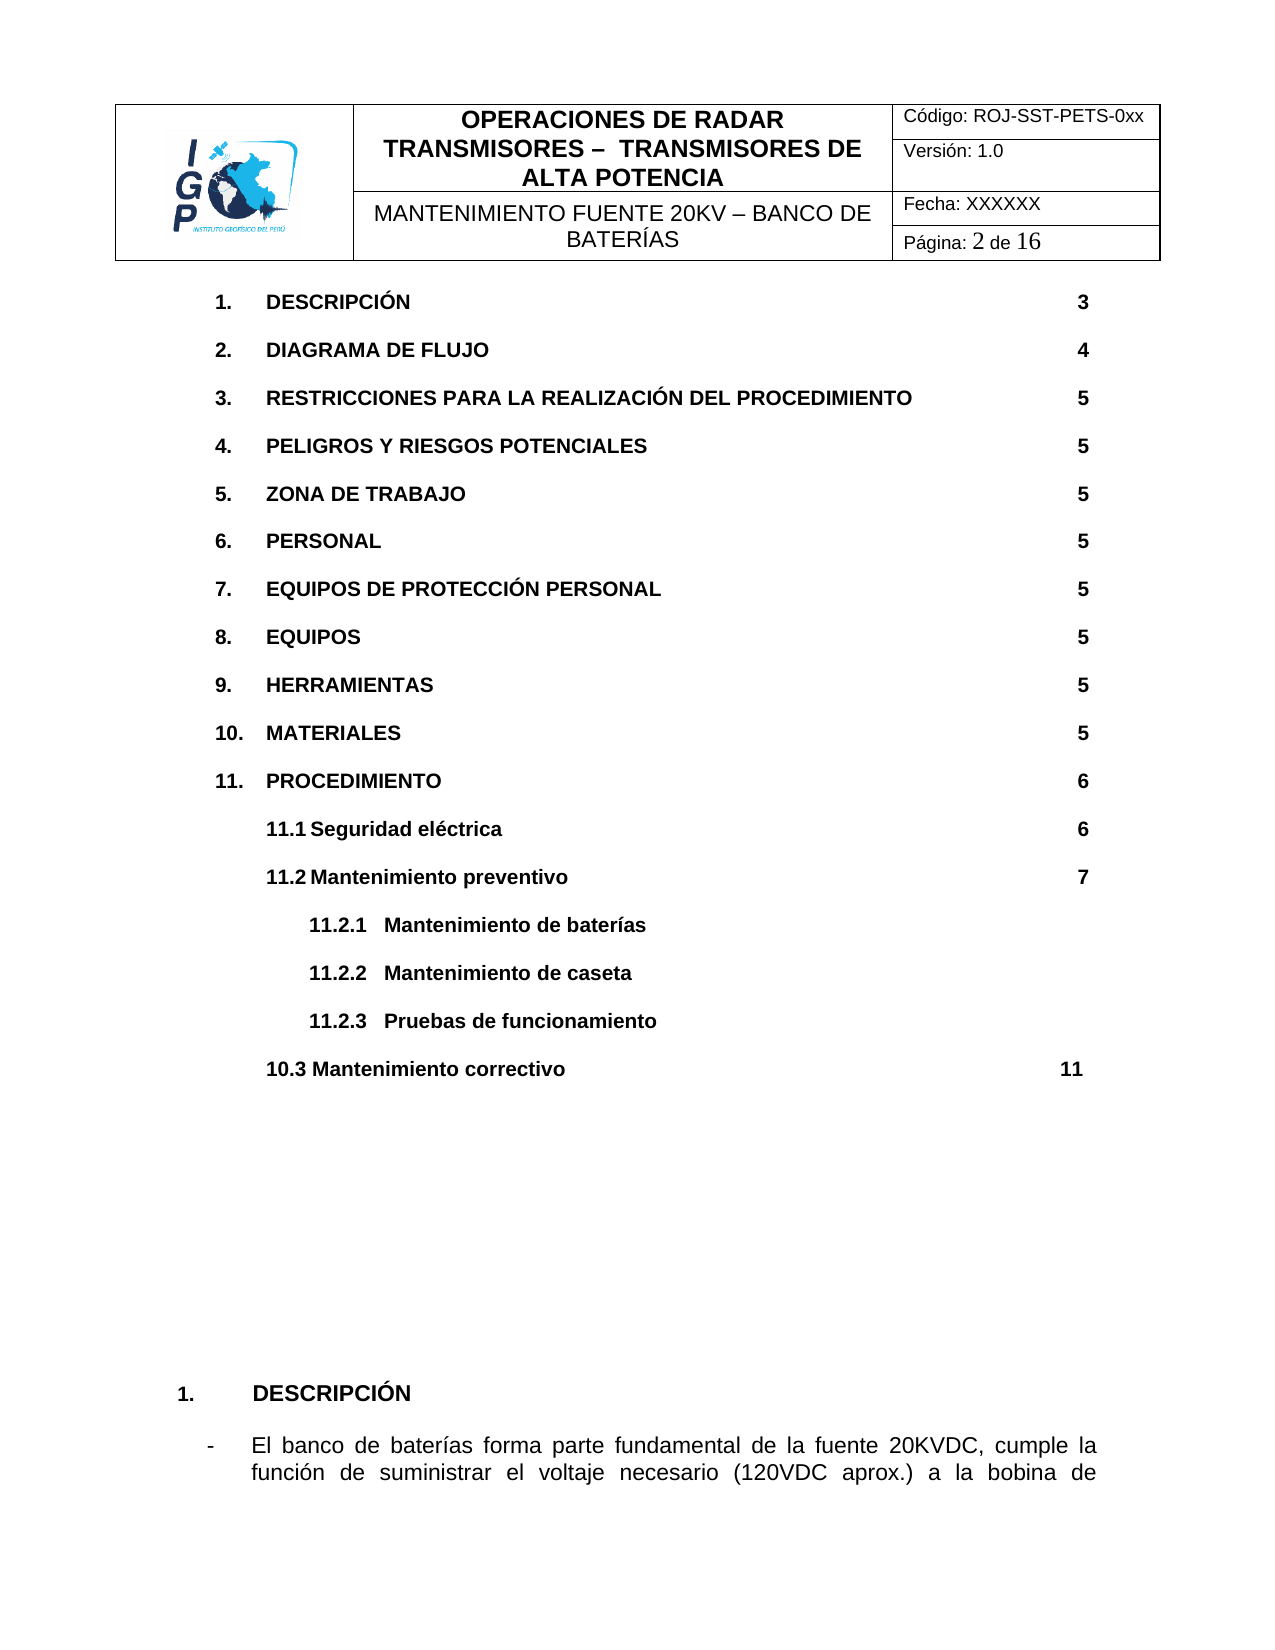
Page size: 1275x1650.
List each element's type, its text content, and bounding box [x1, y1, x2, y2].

list Pruebas de funcionamiento [309, 1008, 1098, 1032]
list ZONA DE TRABAJO 5 [215, 481, 1098, 505]
list DESCRIPCIÓN 3 [215, 290, 1098, 314]
list Mantenimiento de caseta [309, 961, 1098, 984]
list RESTRICCIONES PARA LA REALIZACIÓN DEL PROCEDIMIENTO 5 [215, 386, 1098, 409]
list DIAGRAMA DE FLUJO 4 [215, 338, 1098, 362]
list PELIGROS Y RIESGOS POTENCIALES 5 [215, 433, 1098, 457]
picture [165, 130, 302, 240]
list DESCRIPCIÓN [177, 1380, 1098, 1406]
list Mantenimiento de baterías [309, 913, 1098, 937]
text 10.3 Mantenimiento correctivo 11 [266, 1056, 1098, 1080]
list PERSONAL 5 [215, 529, 1098, 553]
list EQUIPOS DE PROTECCIÓN PERSONAL 5 [215, 577, 1098, 601]
list EQUIPOS 5 [215, 625, 1098, 649]
list MATERIALES 5 [215, 721, 1098, 745]
list Mantenimiento preventivo 7 [266, 865, 1098, 889]
list PROCEDIMIENTO 6 [215, 769, 1098, 793]
list HERRAMIENTAS 5 [215, 673, 1098, 697]
list Seguridad eléctrica 6 [266, 817, 1098, 841]
